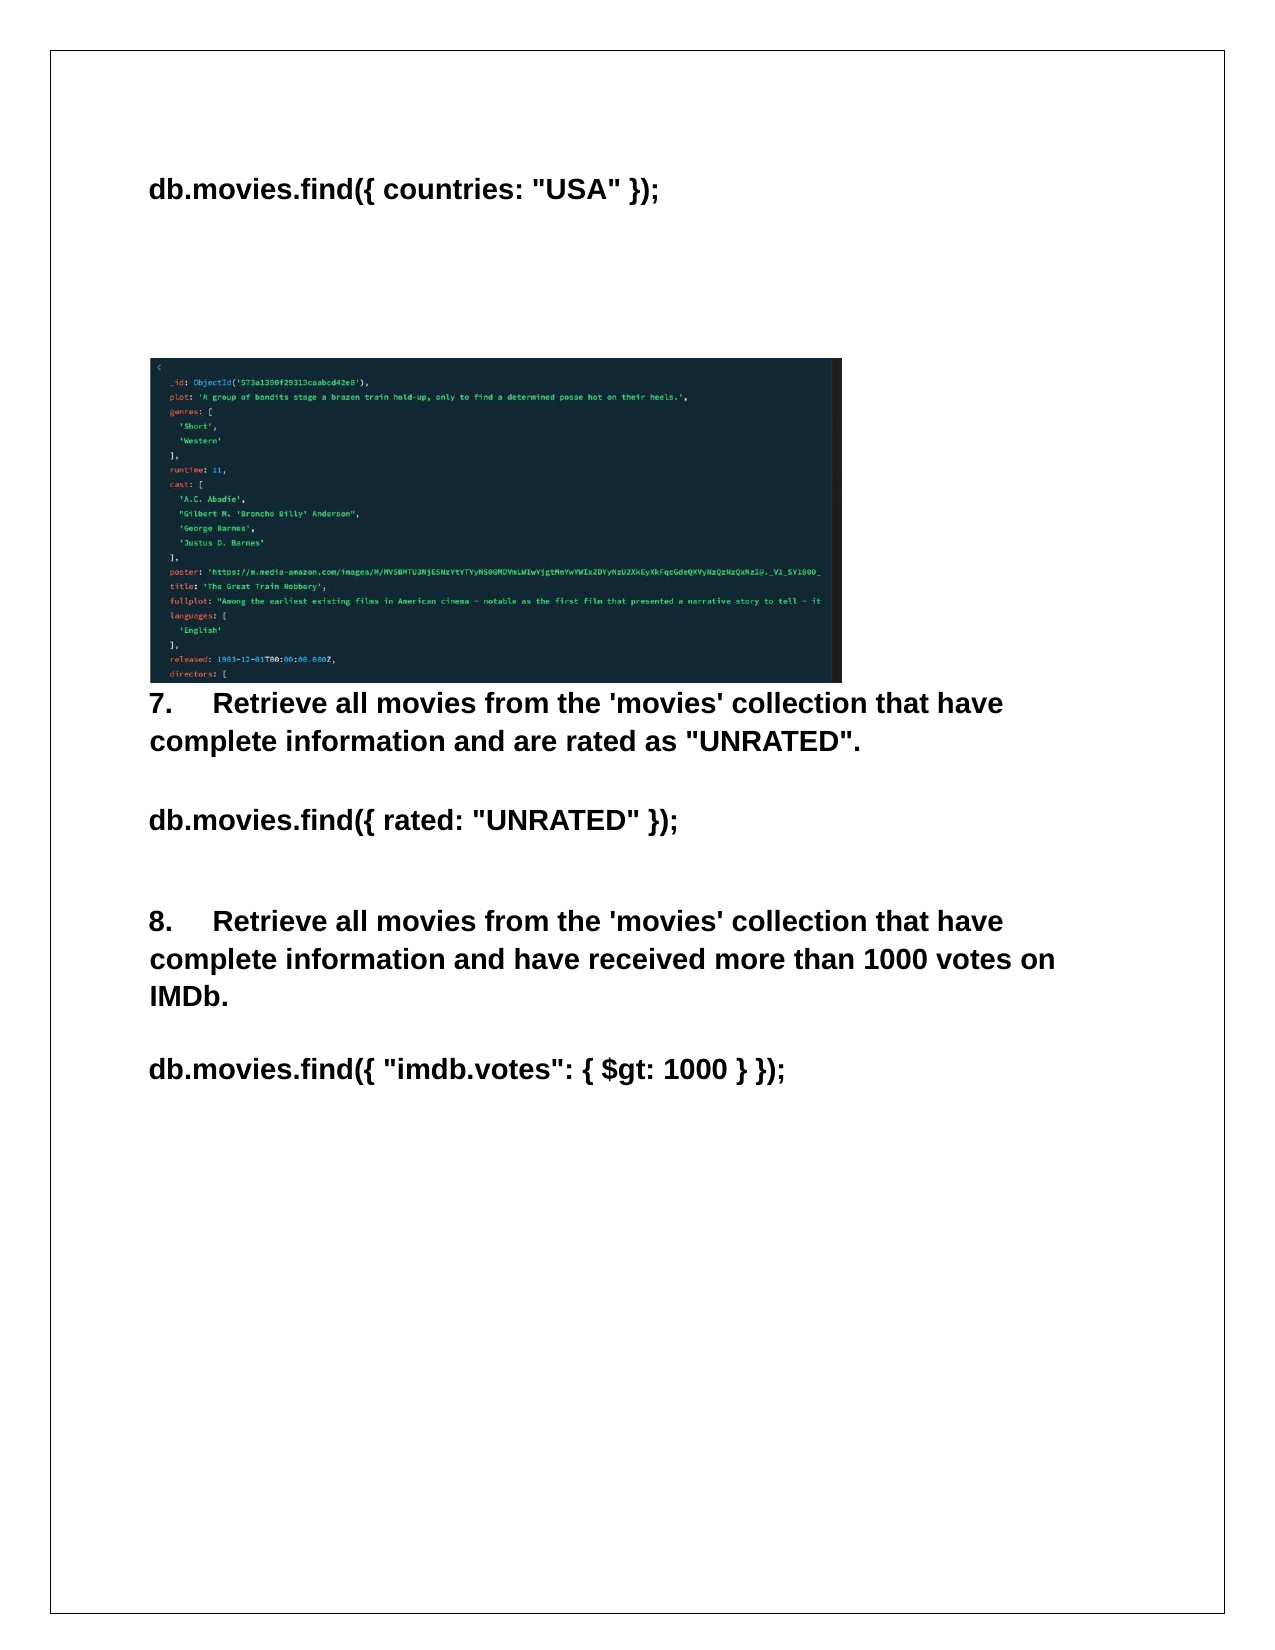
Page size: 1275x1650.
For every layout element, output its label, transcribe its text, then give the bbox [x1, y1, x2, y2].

picture [150, 358, 842, 683]
text db.movies.find({ "imdb.votes": { $gt: 1000 } }); [148, 1052, 1152, 1086]
list Retrieve all movies from the 'movies' collection that have complete information and are rated as "UNRATED". [148, 686, 1123, 758]
text db.movies.find({ rated: "UNRATED" }); [148, 803, 1152, 836]
text db.movies.find({ countries: "USA" }); [148, 172, 1152, 205]
list Retrieve all movies from the 'movies' collection that have complete information and have received more than 1000 votes on IMDb. [148, 904, 1123, 1013]
